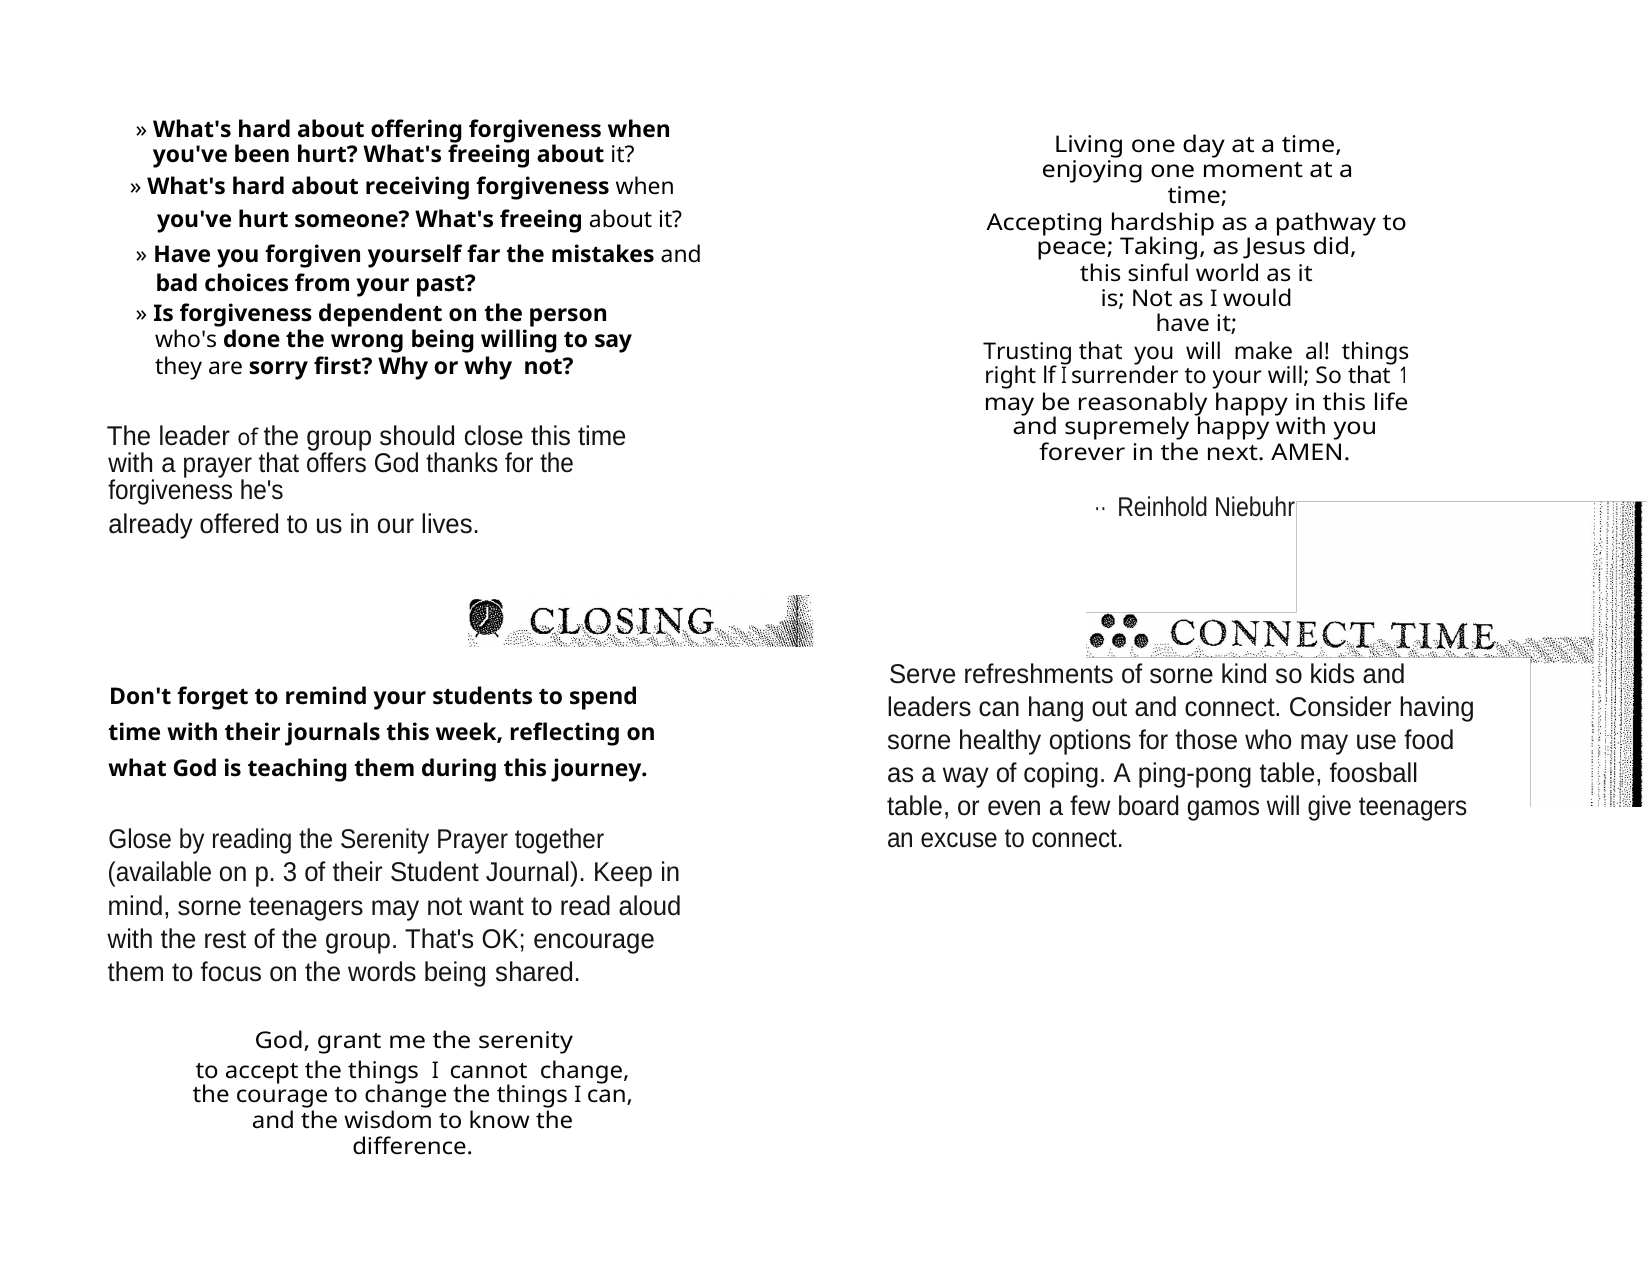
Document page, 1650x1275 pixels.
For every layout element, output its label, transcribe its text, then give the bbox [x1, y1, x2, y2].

text Living one day at a time, enjoying one moment at a time; [1020, 132, 1374, 210]
picture [1086, 501, 1647, 807]
text Accepting hardship as a pathway to peace; Taking, as Jesus did, [954, 211, 1439, 261]
text » Have you forgiven yourself far the mistakes and [135, 234, 820, 269]
text already offered to us in our lives. [108, 508, 820, 540]
text Glose by reading the Serenity Prayer together (available on p. 3 of their Student Journal). Keep in mind, sorne teenagers may not want to read aloud with the rest of the group. That's OK; encourage them to focus on the words being shared. [107, 823, 699, 987]
text may be reasonably happy in this life and supremely happy with you forever in the next. AMEN. [980, 390, 1409, 467]
text » What's hard about offering forgiveness when you've been hurt? What's freeing about it? [135, 117, 674, 169]
text Serve refreshments of sorne kind so kids and leaders can hang out and connect. Consider having sorne healthy options for those who may use food as a way of coping. A ping-pong table, foosball table, or even a few board gamos will give teenagers an excuse to connect. [887, 658, 1479, 853]
text this sinful world as it is; Not as I would have it; [1071, 261, 1321, 338]
text bad choices from your past? [155, 269, 820, 296]
text to accept the things I cannot change, the courage to change the things I can, and the wisdom to know the difference. [188, 1057, 637, 1161]
text you've hurt someone? What's freeing about it? [96, 201, 682, 234]
text Trusting that you will make al! things right lf I surrender to your will; So that 1 [965, 339, 1428, 390]
text » What's hard about receiving forgiveness when [96, 169, 674, 201]
text ·· Reinhold Niebuhr [949, 491, 1439, 522]
text Don't forget to remind your students to spend time with their journals this week, reflecting on what God is teaching them during this journey. [108, 620, 693, 783]
text The leader of the group should close this time with a prayer that offers God thanks for the forgiveness he's [107, 423, 674, 506]
text God, grant me the serenity [233, 1020, 594, 1056]
picture [468, 595, 814, 647]
text » Is forgiveness dependent on the person who's done the wrong being willing to say they are sorry first? Why or why not? [135, 300, 674, 382]
